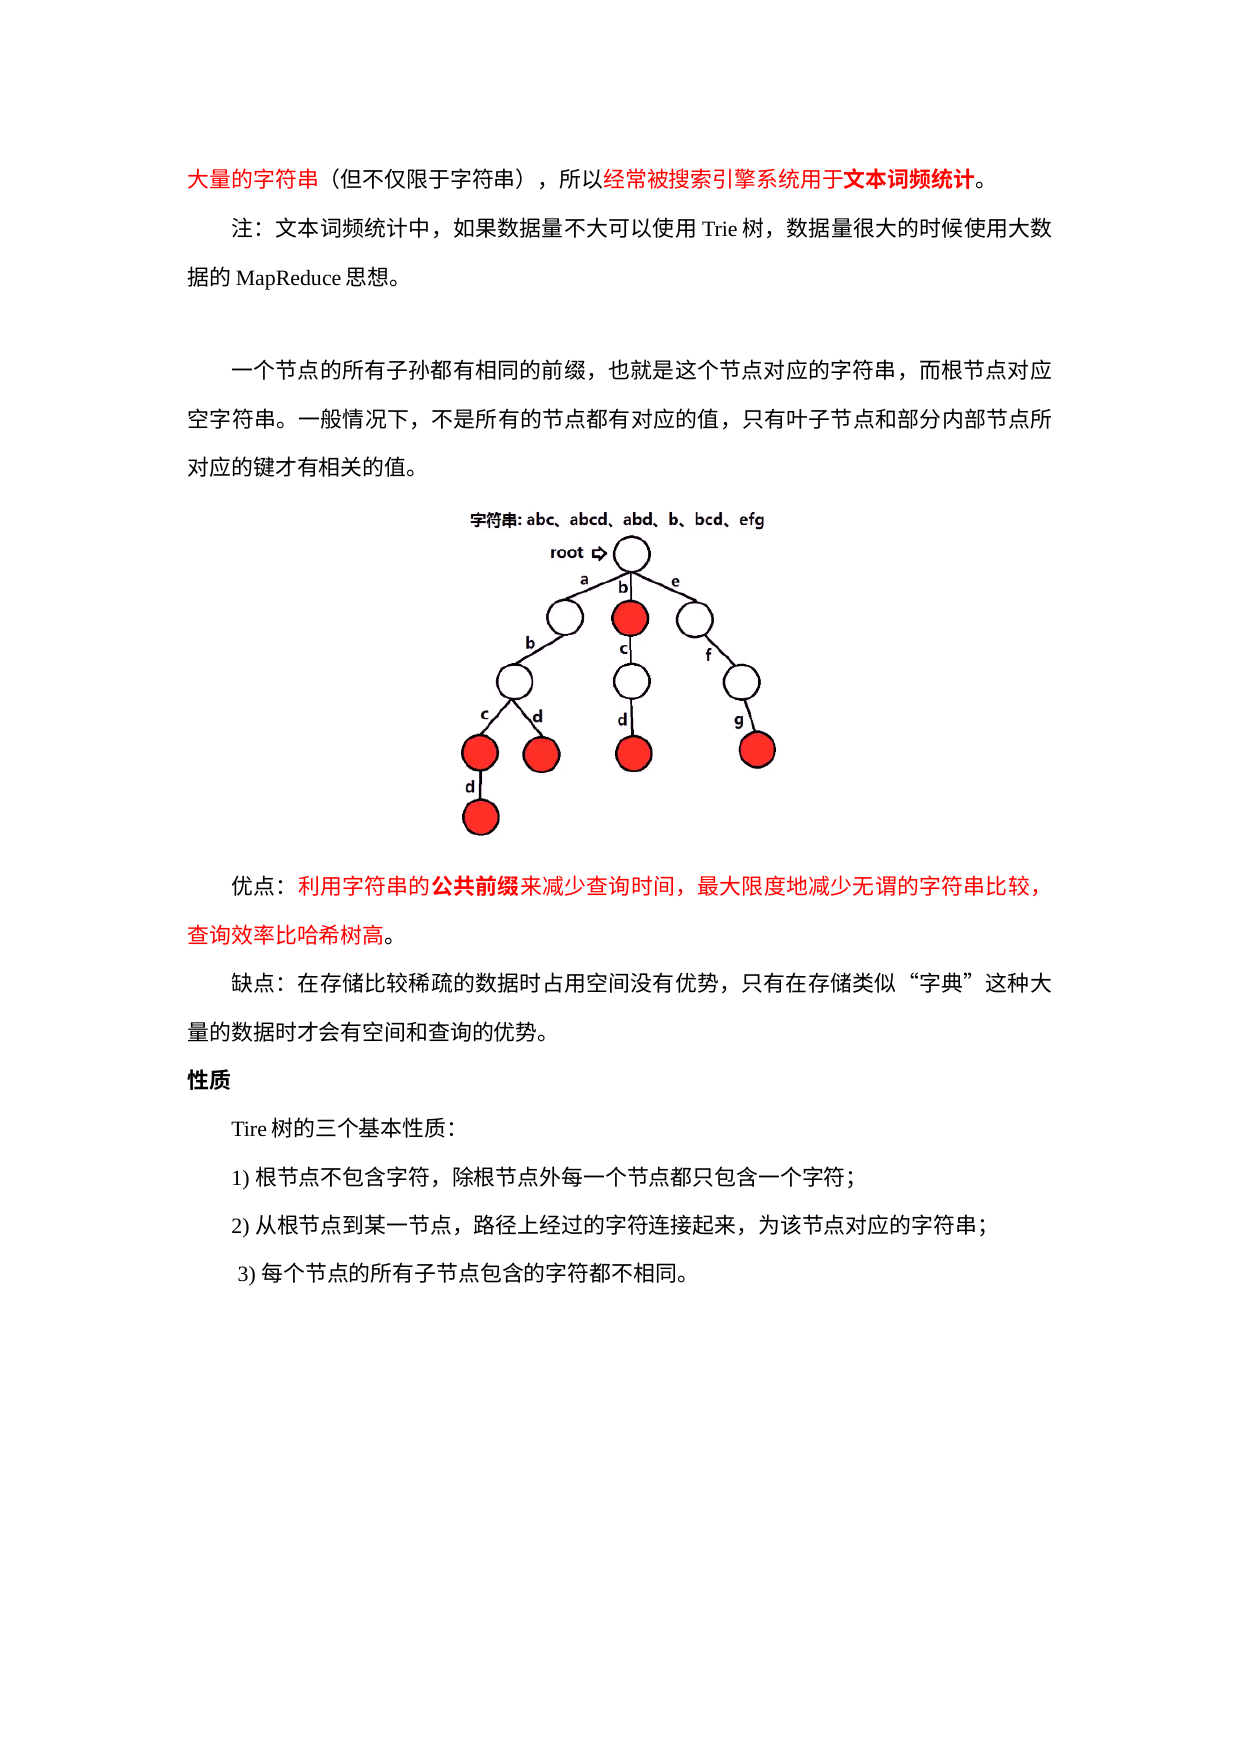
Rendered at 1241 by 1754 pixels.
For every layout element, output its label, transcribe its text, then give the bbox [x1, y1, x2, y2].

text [187, 162, 1053, 194]
text 注：文本词频统计中，如果数据量不大可以使用Trie树，数据量很大的时候使用大数据的MapReduce思想。 [187, 210, 1053, 292]
text 3) 每个节点的所有子节点包含的字符都不相同。 [187, 1256, 1053, 1288]
text 2) 从根节点到某一节点，路径上经过的字符连接起来，为该节点对应的字符串； [187, 1208, 1053, 1240]
text 一个节点的所有子孙都有相同的前缀，也就是这个节点对应的字符串，而根节点对应空字符串。一般情况下，不是所有的节点都有对应的值，只有叶子节点和部分内部节点所对应的键才有相关的值。 [187, 352, 1053, 482]
text Tire树的三个基本性质： [187, 1111, 1053, 1143]
text 缺点：在存储比较稀疏的数据时占用空间没有优势，只有在存储类似“字典”这种大量的数据时才会有空间和查询的优势。 [187, 966, 1053, 1047]
picture [456, 498, 784, 845]
text 1) 根节点不包含字符，除根节点外每一个节点都只包含一个字符； [187, 1159, 1053, 1192]
subtitle 性质 [187, 1063, 1053, 1095]
text 优点：利用字符串的公共前缀来减少查询时间，最大限度地减少无谓的字符串比较，查询效率比哈希树高。 [187, 868, 1053, 950]
